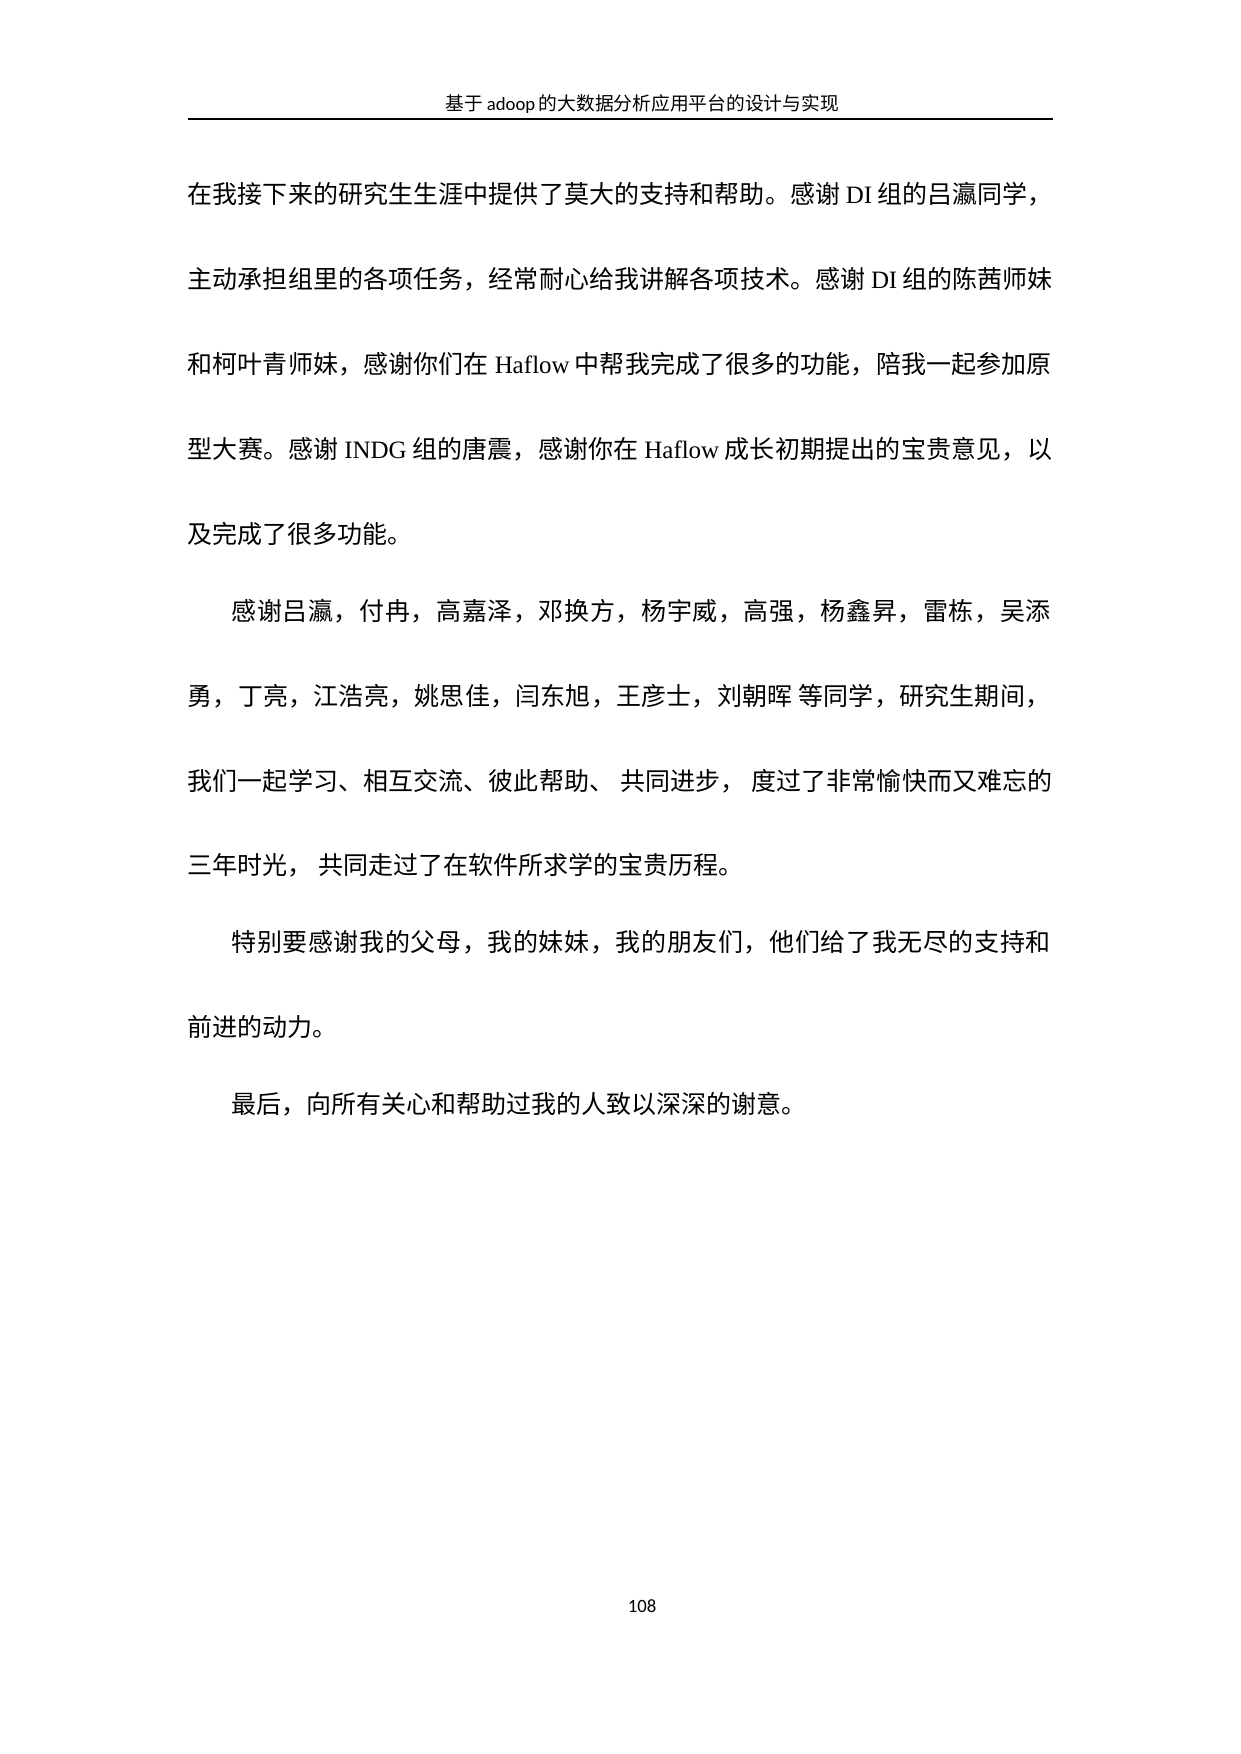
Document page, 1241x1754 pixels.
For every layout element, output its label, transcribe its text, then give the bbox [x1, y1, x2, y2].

text 最后，向所有关心和帮助过我的人致以深深的谢意。 [187, 1069, 1053, 1137]
text 特别要感谢我的父母，我的妹妹，我的朋友们，他们给了我无尽的支持和前进的动力。 [187, 907, 1053, 1060]
text 感谢吕瀛，付冉，高嘉泽，邓换方，杨宇威，高强，杨鑫昇，雷栋，吴添勇，丁亮，江浩亮，姚思佳，闫东旭，王彦士，刘朝晖 等同学，研究生期间，我们一起学习、相互交流、彼此帮助、 共同进步， 度过了非常愉快而又难忘的三年时光， 共同走过了在软件所求学的宝贵历程。 [187, 575, 1053, 898]
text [187, 159, 1053, 566]
